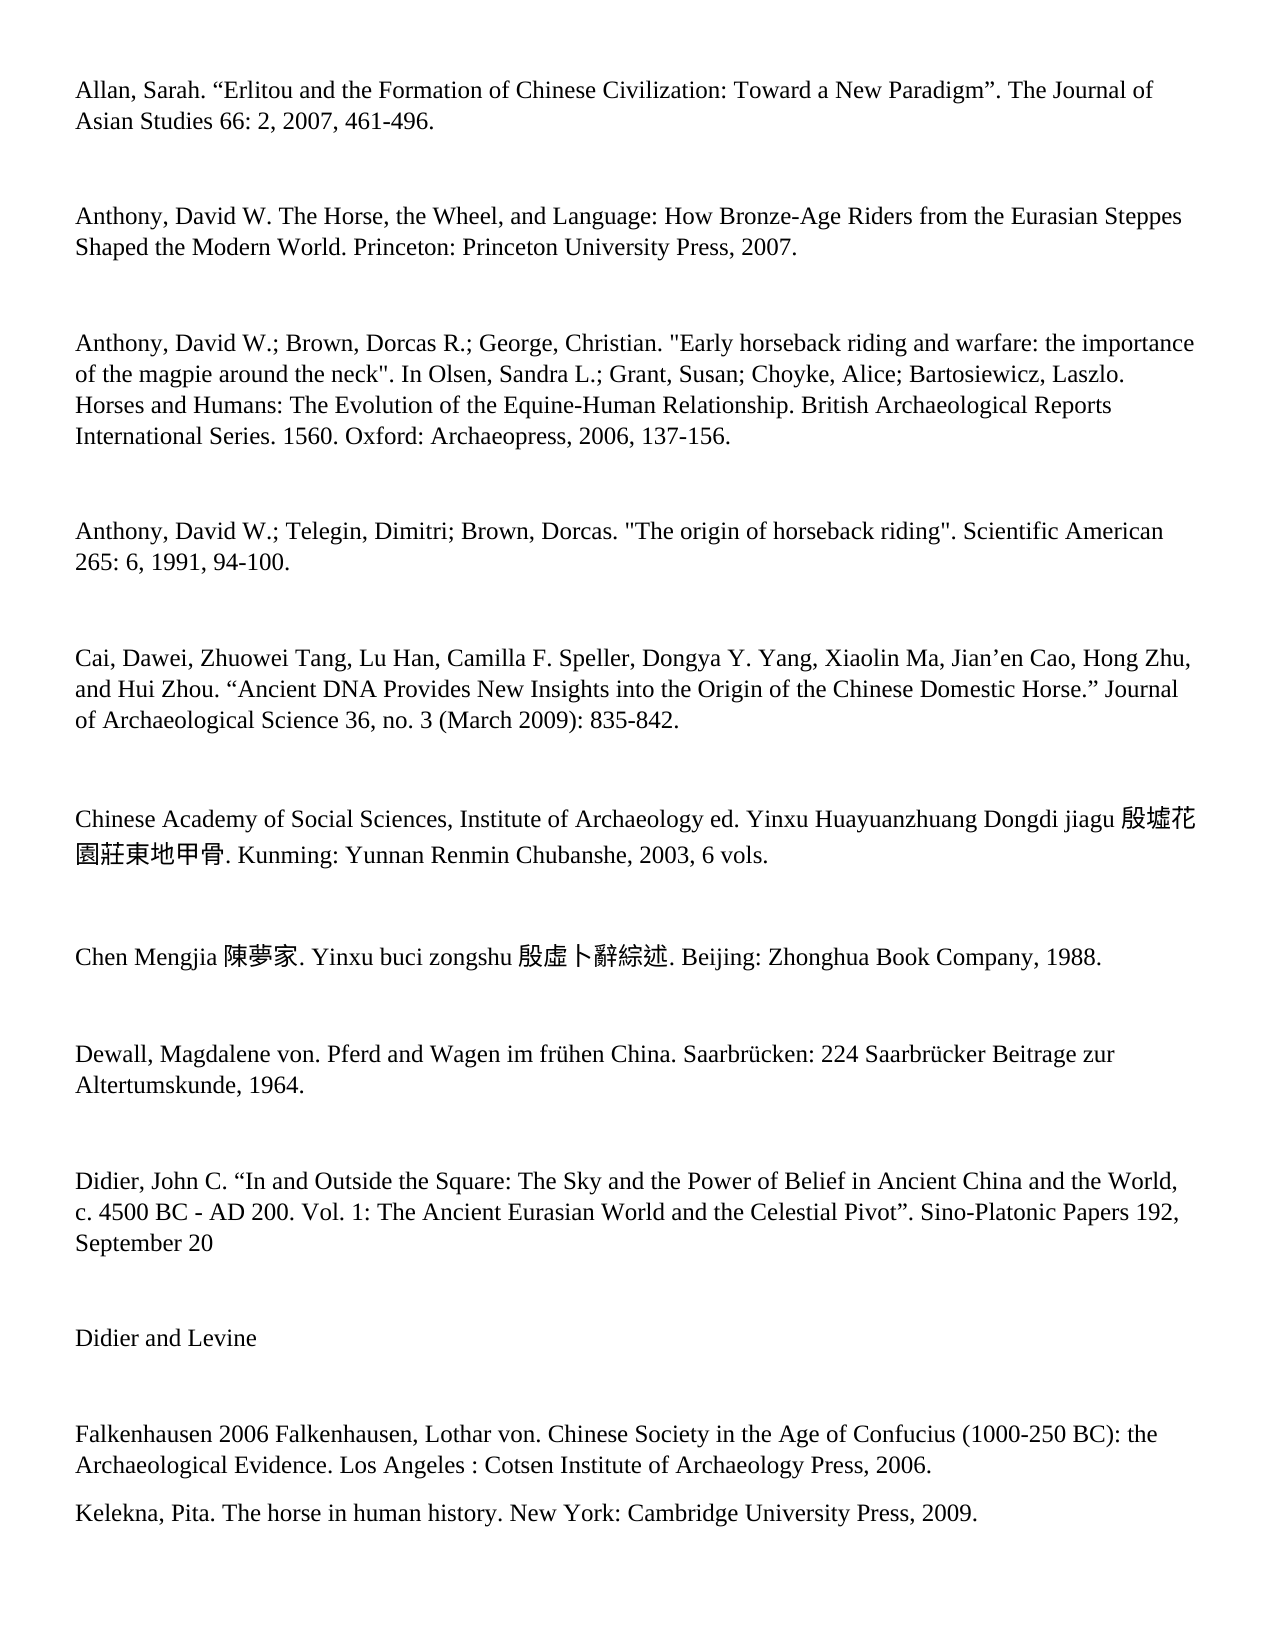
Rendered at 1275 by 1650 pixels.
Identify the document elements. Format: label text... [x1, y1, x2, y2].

text Kelekna, Pita. The horse in human history. New York: Cambridge University Press, 2009. [75, 1498, 1200, 1526]
text Cai, Dawei, Zhuowei Tang, Lu Han, Camilla F. Speller, Dongya Y. Yang, Xiaolin Ma, Jian’en Cao, Hong Zhu, and Hui Zhou. “Ancient DNA Provides New Insights into the Origin of the Chinese Domestic Horse.” Journal of Archaeological Science 36, no. 3 (March 2009): 835-842. [75, 643, 1200, 734]
text Falkenhausen 2006 Falkenhausen, Lothar von. Chinese Society in the Age of Confucius (1000-250 BC): the Archaeological Evidence. Los Angeles : Cotsen Institute of Archaeology Press, 2006. [75, 1419, 1200, 1479]
text Anthony, David W.; Telegin, Dimitri; Brown, Dorcas. "The origin of horseback riding". Scientific American 265: 6, 1991, 94-100. [75, 516, 1200, 576]
text Anthony, David W. The Horse, the Wheel, and Language: How Bronze-Age Riders from the Eurasian Steppes Shaped the Modern World. Princeton: Princeton University Press, 2007. [75, 201, 1200, 261]
text Chen Mengjia 陳夢家. Yinxu buci zongshu 殷虛卜辭綜述. Beijing: Zhonghua Book Company, 1988. [75, 938, 1200, 972]
text Didier and Levine [75, 1323, 1200, 1352]
text Dewall, Magdalene von. Pferd and Wagen im frühen China. Saarbrücken: 224 Saarbrücker Beitrage zur Altertumskunde, 1964. [75, 1039, 1200, 1099]
text Allan, Sarah. “Erlitou and the Formation of Chinese Civilization: Toward a New Paradigm”. The Journal of Asian Studies 66: 2, 2007, 461-496. [75, 75, 1200, 135]
text Anthony, David W.; Brown, Dorcas R.; George, Christian. "Early horseback riding and warfare: the importance of the magpie around the neck". In Olsen, Sandra L.; Grant, Susan; Choyke, Alice; Bartosiewicz, Laszlo. Horses and Humans: The Evolution of the Equine-Human Relationship. British Archaeological Reports International Series. 1560. Oxford: Archaeopress, 2006, 137-156. [75, 328, 1200, 450]
text Chinese Academy of Social Sciences, Institute of Archaeology ed. Yinxu Huayuanzhuang Dongdi jiagu 殷墟花園莊東地甲骨. Kunming: Yunnan Renmin Chubanshe, 2003, 6 vols. [75, 800, 1200, 871]
text Didier, John C. “In and Outside the Square: The Sky and the Power of Belief in Ancient China and the World, c. 4500 BC - AD 200. Vol. 1: The Ancient Eurasian World and the Celestial Pivot”. Sino-Platonic Papers 192, September 20 [75, 1166, 1200, 1257]
